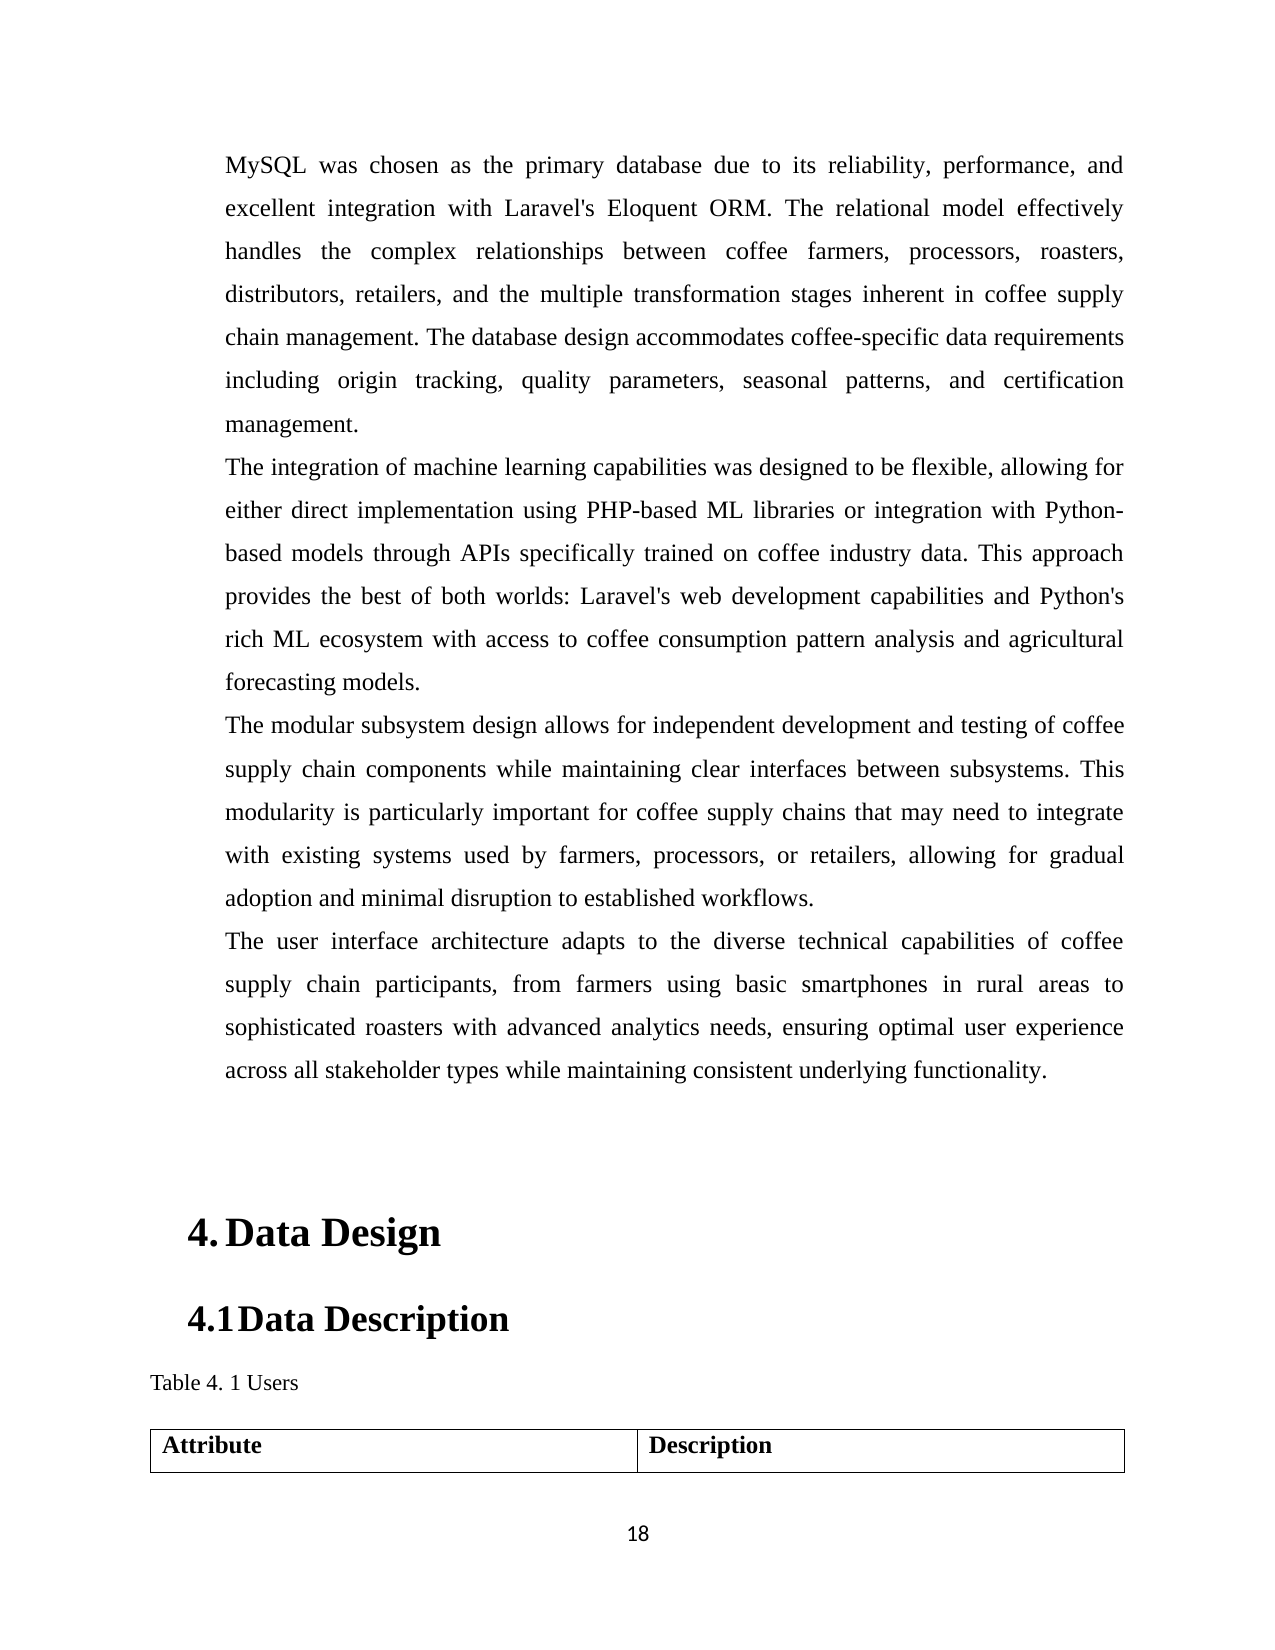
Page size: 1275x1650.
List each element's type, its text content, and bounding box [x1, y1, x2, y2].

list The modular subsystem design allows for independent development and testing of coffee supply chain components while maintaining clear interfaces between subsystems. This modularity is particularly important for coffee supply chains that may need to integrate with existing systems used by farmers, processors, or retailers, allowing for gradual adoption and minimal disruption to established workflows. [225, 711, 1125, 912]
list The integration of machine learning capabilities was designed to be flexible, allowing for either direct implementation using PHP-based ML libraries or integration with Python-based models through APIs specifically trained on coffee industry data. This approach provides the best of both worlds: Laravel's web development capabilities and Python's rich ML ecosystem with access to coffee consumption pattern analysis and agricultural forecasting models. [225, 452, 1125, 696]
subtitle Data Design [187, 1207, 1125, 1255]
table_header Description [638, 1430, 1124, 1472]
subtitle Data Description [187, 1296, 1125, 1339]
table_header Attribute [151, 1430, 637, 1472]
list The user interface architecture adapts to the diverse technical capabilities of coffee supply chain participants, from farmers using basic smartphones in rural areas to sophisticated roasters with advanced analytics needs, ensuring optimal user experience across all stakeholder types while maintaining consistent underlying functionality. [225, 926, 1125, 1084]
list MySQL was chosen as the primary database due to its reliability, performance, and excellent integration with Laravel's Eloquent ORM. The relational model effectively handles the complex relationships between coffee farmers, processors, roasters, distributors, retailers, and the multiple transformation stages inherent in coffee supply chain management. The database design accommodates coffee-specific data requirements including origin tracking, quality parameters, seasonal patterns, and certification management. [225, 150, 1125, 437]
text Table 4. 1 Users [150, 1369, 1125, 1395]
